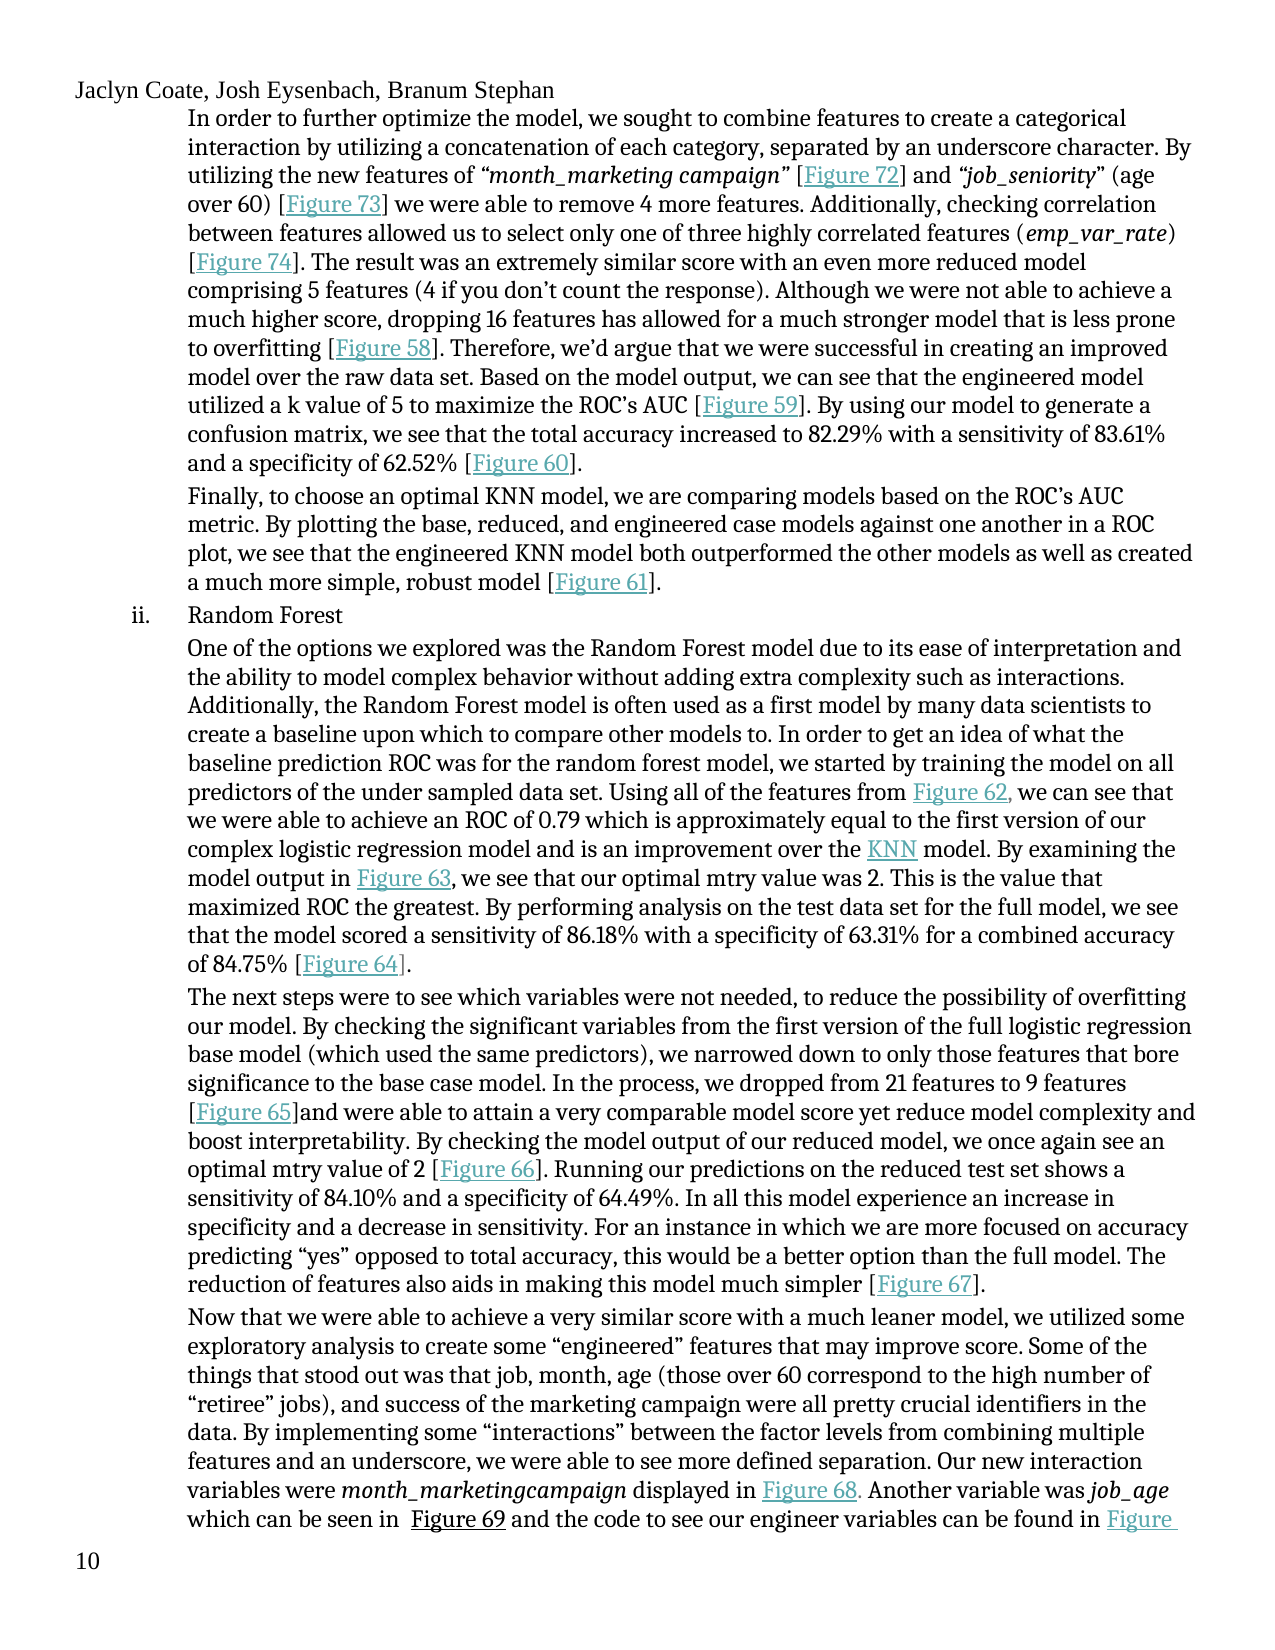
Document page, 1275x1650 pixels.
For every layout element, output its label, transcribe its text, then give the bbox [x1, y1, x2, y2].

subtitle The next steps were to see which variables were not needed, to reduce the possibility of overfitting our model. By checking the significant variables from the first version of the full logistic regression base model (which used the same predictors), we narrowed down to only those features that bore significance to the base case model. In the process, we dropped from 21 features to 9 features [Figure 65]and were able to attain a very comparable model score yet reduce model complexity and boost interpretability. By checking the model output of our reduced model, we once again see an optimal mtry value of 2 [Figure 66]. Running our predictions on the reduced test set shows a sensitivity of 84.10% and a specificity of 64.49%. In all this model experience an increase in specificity and a decrease in sensitivity. For an instance in which we are more focused on accuracy predicting “yes” opposed to total accuracy, this would be a better option than the full model. The reduction of features also aids in making this model much simpler [Figure 67]. [187, 983, 1200, 1299]
subtitle Finally, to choose an optimal KNN model, we are comparing models based on the ROC’s AUC metric. By plotting the base, reduced, and engineered case models against one another in a ROC plot, we see that the engineered KNN model both outperformed the other models as well as created a much more simple, robust model [Figure 61]. [187, 482, 1200, 597]
subtitle In order to further optimize the model, we sought to combine features to create a categorical interaction by utilizing a concatenation of each category, separated by an underscore character. By utilizing the new features of “month_marketing campaign” [Figure 72] and “job_seniority” (age over 60) [Figure 73] we were able to remove 4 more features. Additionally, checking correlation between features allowed us to select only one of three highly correlated features (emp_var_rate) [Figure 74]. The result was an extremely similar score with an even more reduced model comprising 5 features (4 if you don’t count the response). Although we were not able to achieve a much higher score, dropping 16 features has allowed for a much stronger model that is less prone to overfitting [Figure 58]. Therefore, we’d argue that we were successful in creating an improved model over the raw data set. Based on the model output, we can see that the engineered model utilized a k value of 5 to maximize the ROC’s AUC [Figure 59]. By using our model to generate a confusion matrix, we see that the total accuracy increased to 82.29% with a sensitivity of 83.61% and a specificity of 62.52% [Figure 60]. [187, 104, 1200, 477]
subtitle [187, 1303, 1200, 1533]
subtitle One of the options we explored was the Random Forest model due to its ease of interpretation and the ability to model complex behavior without adding extra complexity such as interactions. Additionally, the Random Forest model is often used as a first model by many data scientists to create a baseline upon which to compare other models to. In order to get an idea of what the baseline prediction ROC was for the random forest model, we started by training the model on all predictors of the under sampled data set. Using all of the features from Figure 62, we can see that we were able to achieve an ROC of 0.79 which is approximately equal to the first version of our complex logistic regression model and is an improvement over the KNN model. By examining the model output in Figure 63, we see that our optimal mtry value was 2. This is the value that maximized ROC the greatest. By performing analysis on the test data set for the full model, we see that the model scored a sensitivity of 86.18% with a specificity of 63.31% for a combined accuracy of 84.75% [Figure 64]. [187, 634, 1200, 979]
subtitle Random Forest [150, 601, 1200, 629]
